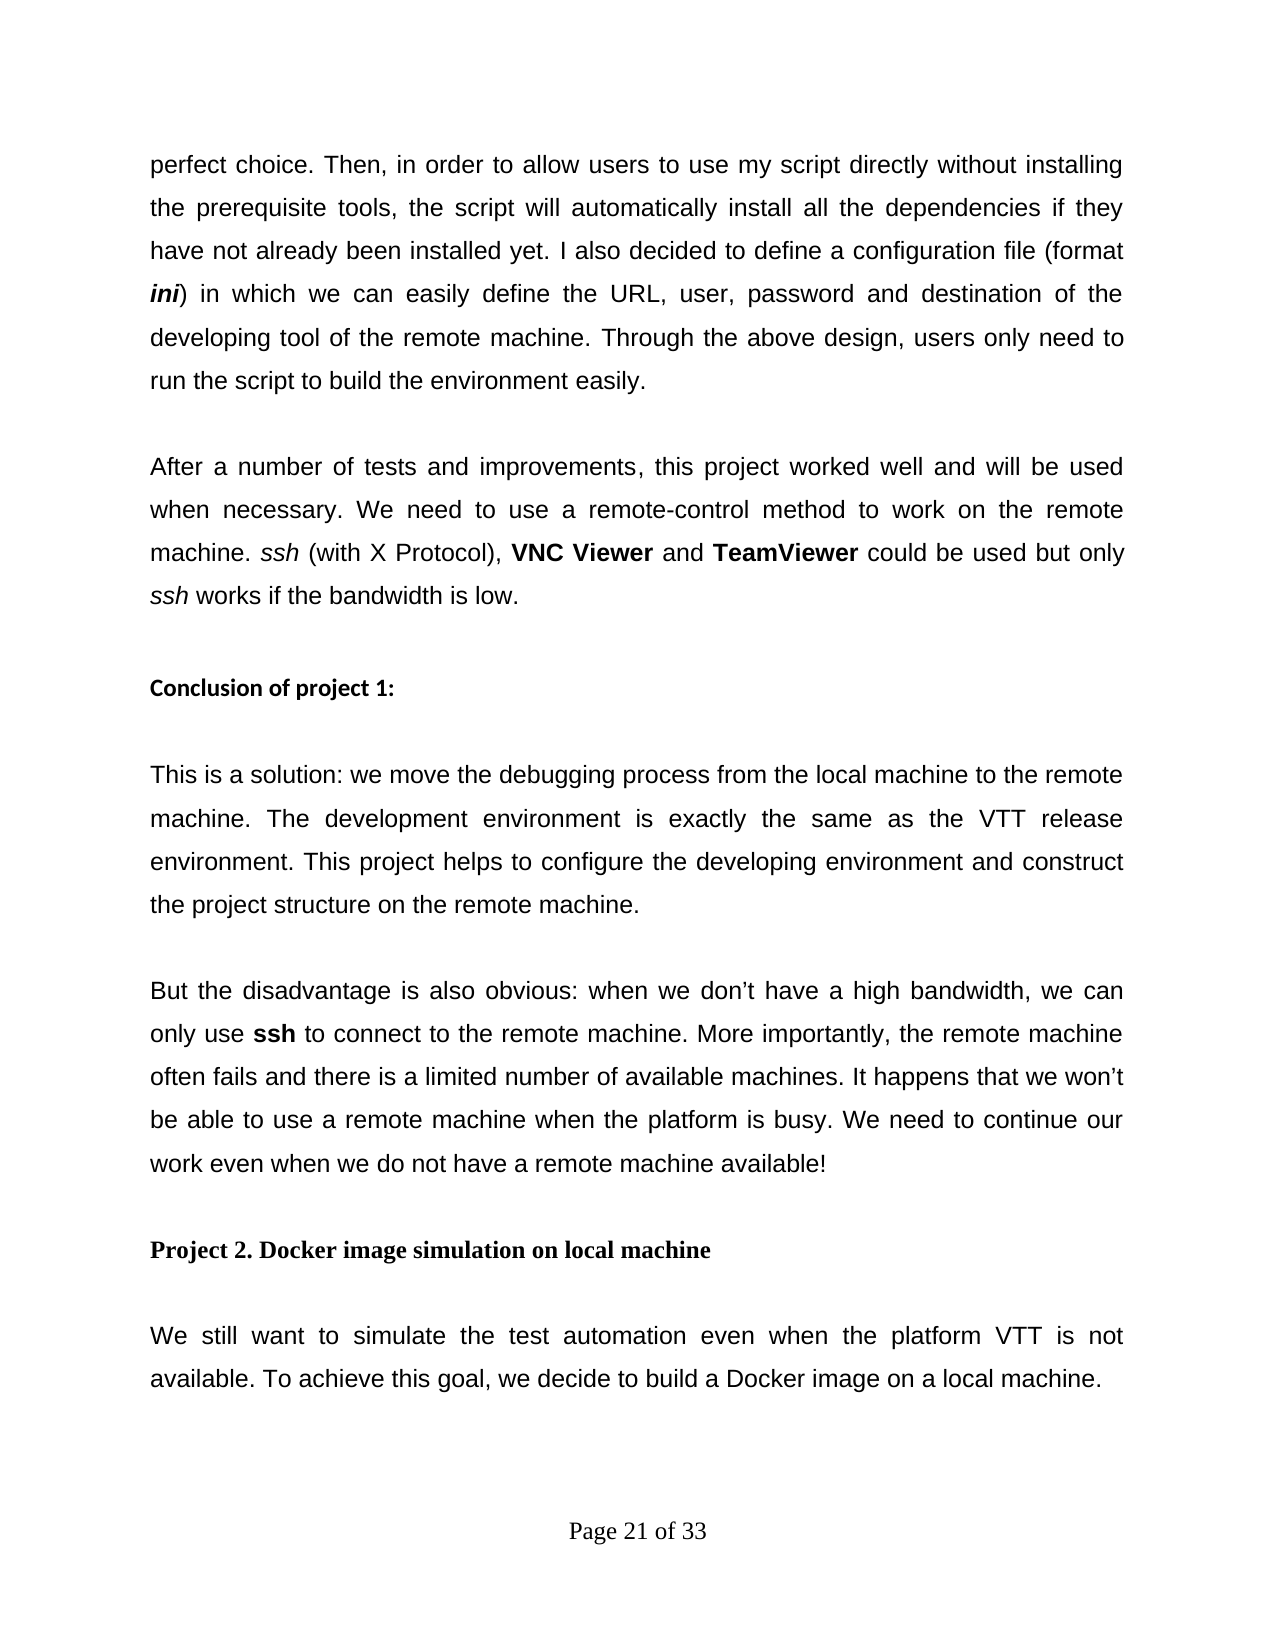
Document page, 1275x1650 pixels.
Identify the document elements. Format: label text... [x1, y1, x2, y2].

text But the disadvantage is also obvious: when we don’t have a high bandwidth, we can only use ssh to connect to the remote machine. More importantly, the remote machine often fails and there is a limited number of available machines. It happens that we won’t be able to use a remote machine when the platform is busy. We need to continue our work even when we do not have a remote machine available! [150, 976, 1125, 1177]
text This is a solution: we move the debugging process from the local machine to the remote machine. The development environment is exactly the same as the VTT release environment. This project helps to configure the developing environment and construct the project structure on the remote machine. [150, 761, 1125, 919]
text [150, 150, 1125, 394]
text After a number of tests and improvements, this project worked well and will be used when necessary. We need to use a remote-control method to work on the remote machine. ssh (with X Protocol), VNC Viewer and TeamViewer could be used but only ssh works if the bandwidth is low. [150, 452, 1125, 610]
subtitle Project 2. Docker image simulation on local machine [150, 1235, 1125, 1264]
subtitle Conclusion of project 1: [150, 672, 1125, 702]
text We still want to simulate the test automation even when the platform VTT is not available. To achieve this goal, we decide to build a Docker image on a local machine. [150, 1321, 1125, 1393]
